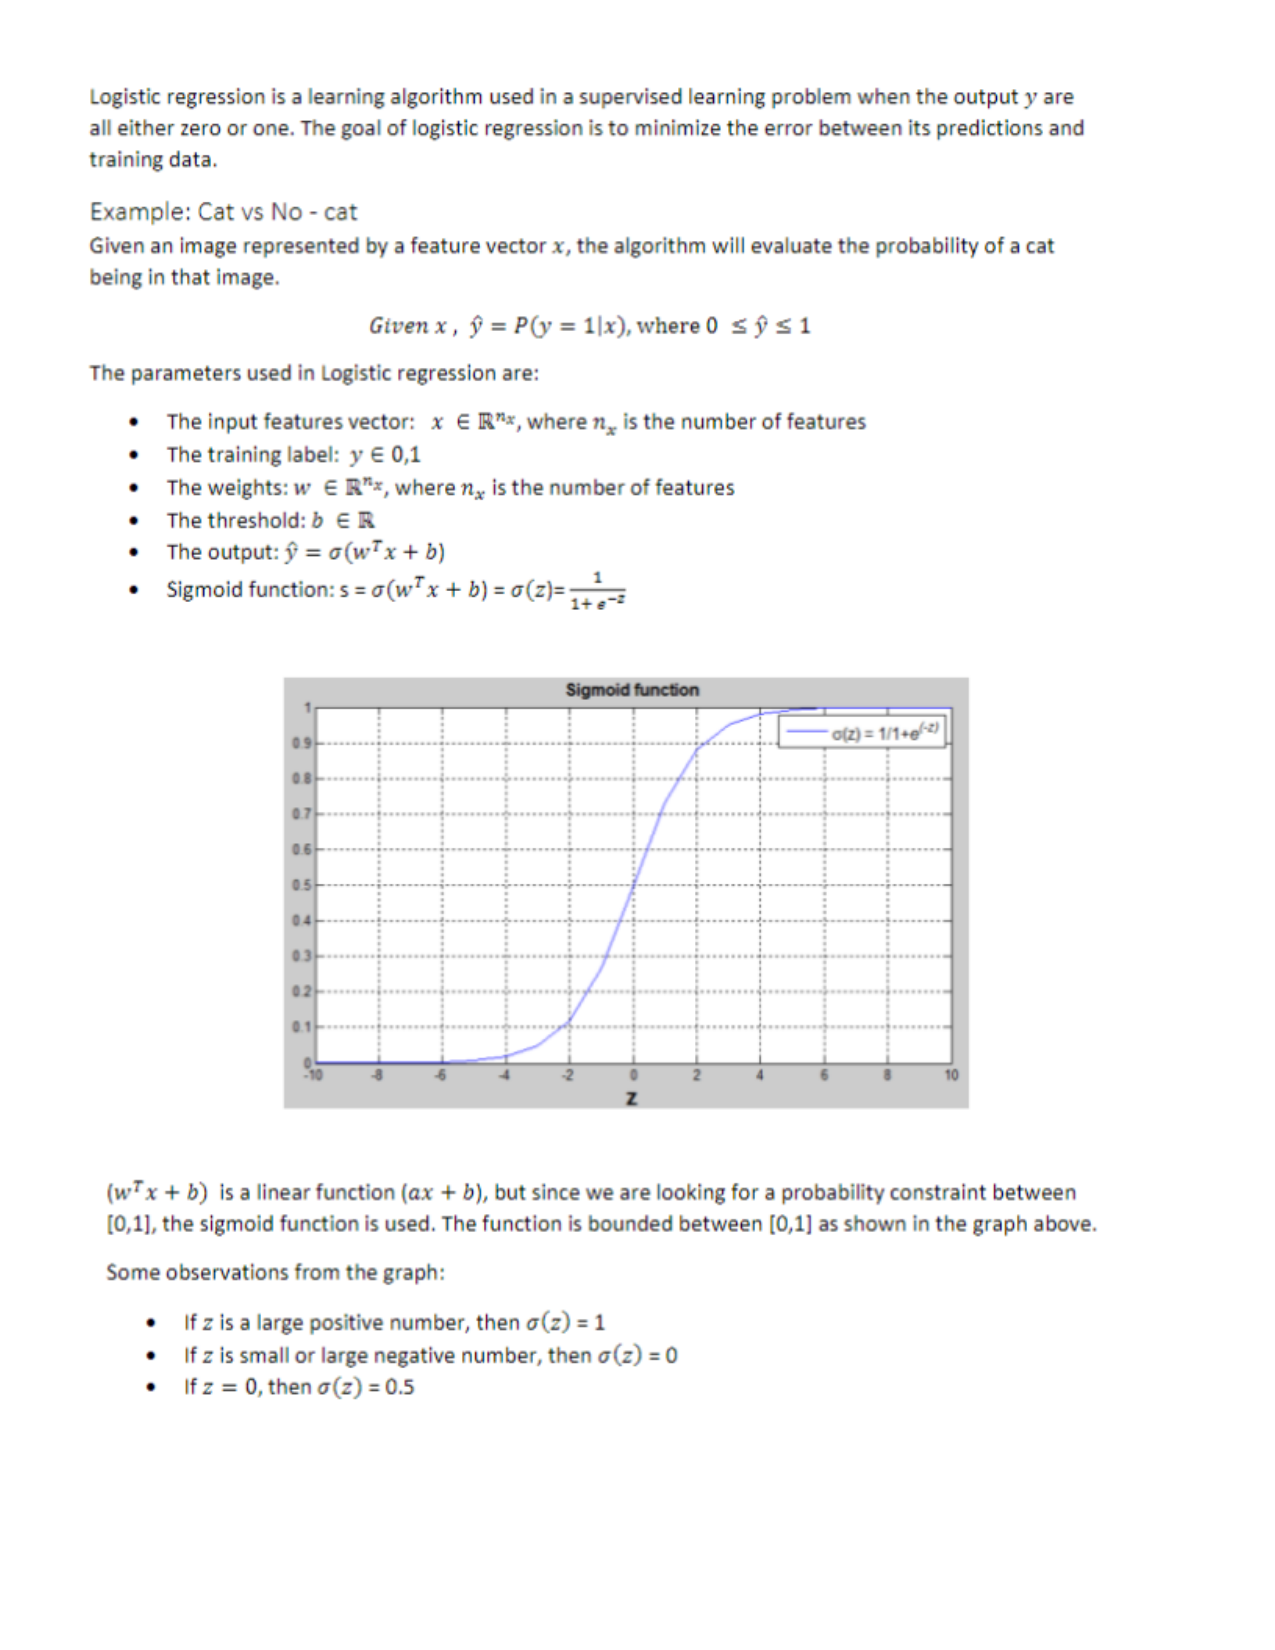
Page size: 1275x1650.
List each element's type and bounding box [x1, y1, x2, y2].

picture [75, 75, 1143, 638]
picture [75, 656, 1152, 1415]
